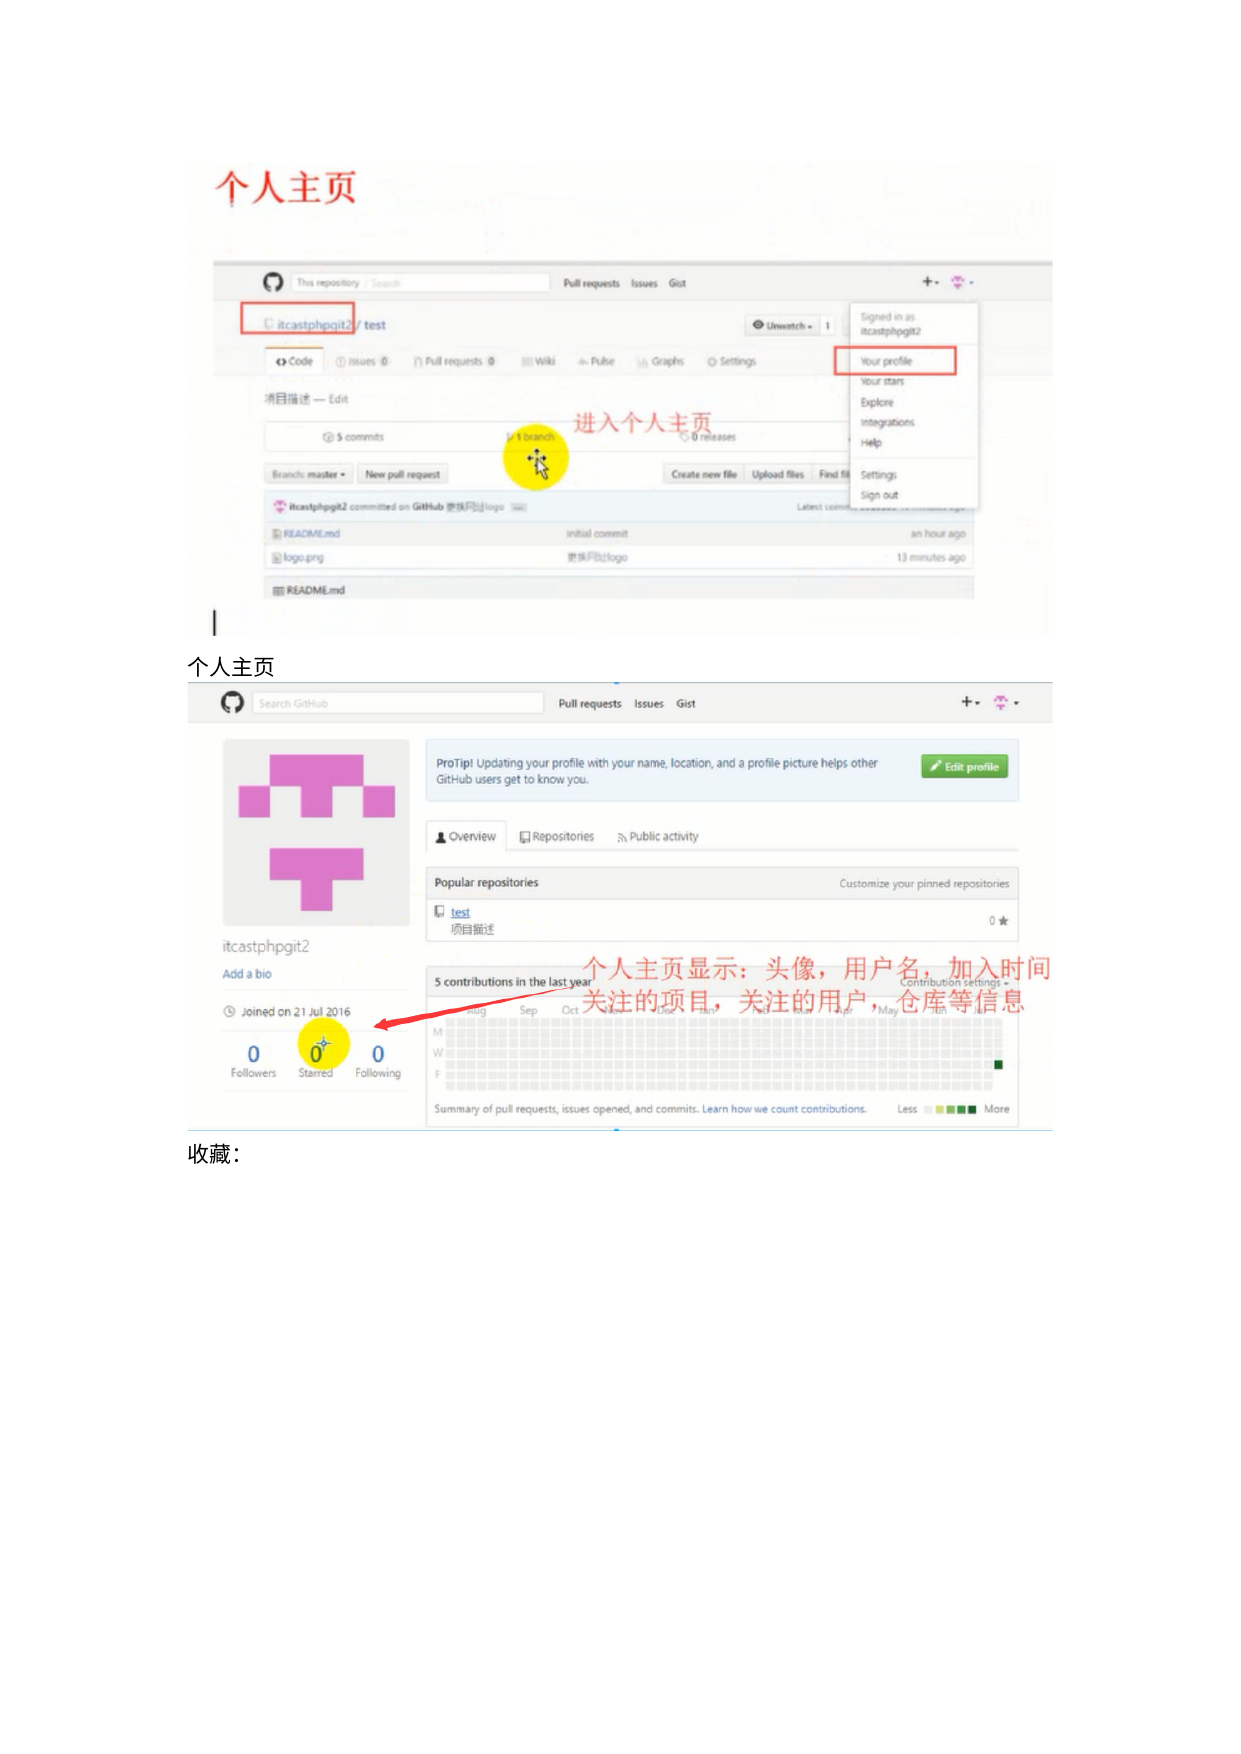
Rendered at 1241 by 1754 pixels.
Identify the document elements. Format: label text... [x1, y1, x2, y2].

picture [187, 682, 1053, 1131]
text 个人主页 [187, 649, 1053, 682]
picture [187, 162, 1053, 636]
text 收藏： [187, 1137, 1053, 1169]
